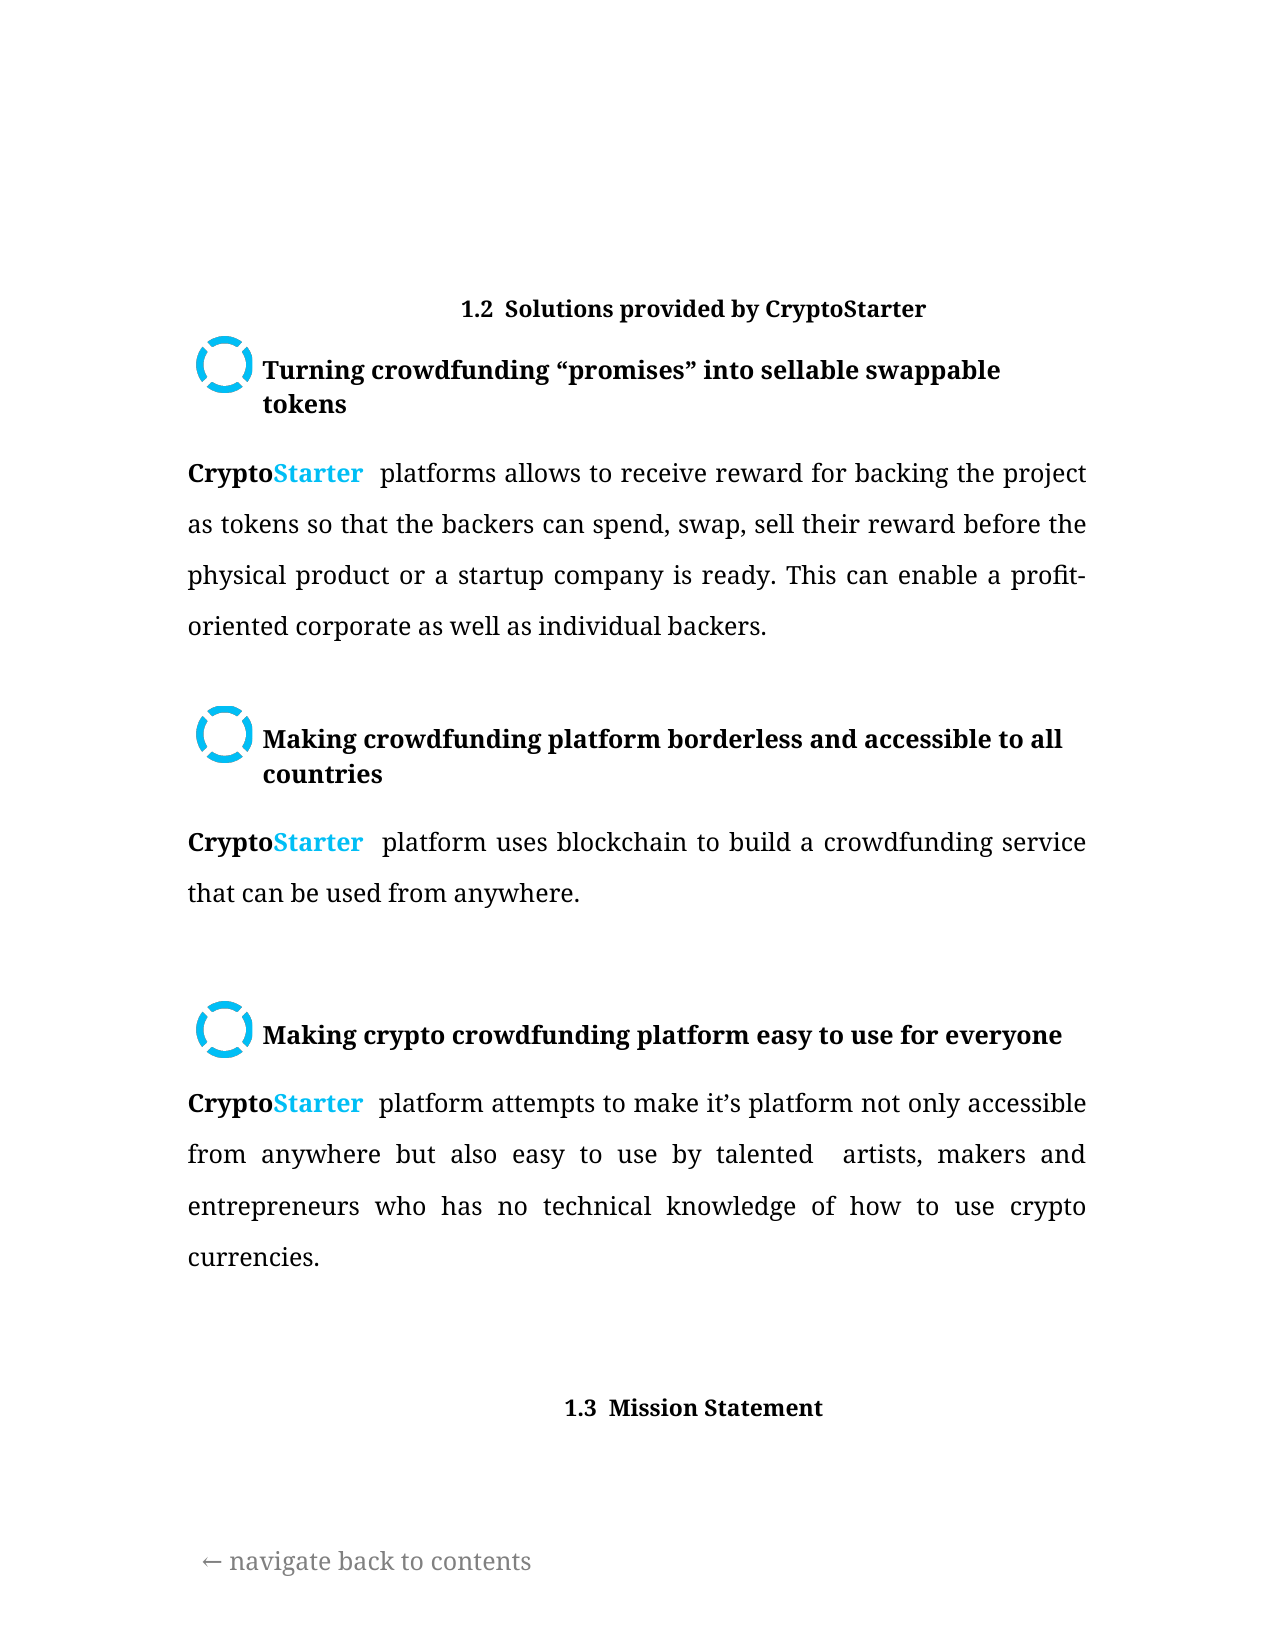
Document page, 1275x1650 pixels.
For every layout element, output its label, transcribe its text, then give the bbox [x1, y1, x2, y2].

picture [196, 336, 253, 393]
list 1.3 Mission Statement [300, 1392, 1087, 1424]
text Making crypto crowdfunding platform easy to use for everyone [262, 989, 1087, 1052]
list 1.2 Solutions provided by CryptoStarter [300, 293, 1087, 324]
text CryptoStarter platform attempts to make it’s platform not only accessible from anywhere but also easy to use by talented artists, makers and entrepreneurs who has no technical knowledge of how to use crypto currencies. [187, 1086, 1087, 1273]
text Making crowdfunding platform borderless and accessible to all countries [262, 693, 1087, 790]
picture [196, 706, 253, 763]
text Turning crowdfunding “promises” into sellable swappable tokens [262, 324, 1087, 421]
text CryptoStarter platform uses blockchain to build a crowdfunding service that can be used from anywhere. [187, 824, 1087, 909]
text CryptoStarter platforms allows to receive reward for backing the project as tokens so that the backers can spend, swap, sell their reward before the physical product or a startup company is ready. This can enable a profit-oriented corporate as well as individual backers. [187, 455, 1087, 642]
picture [196, 1001, 253, 1058]
